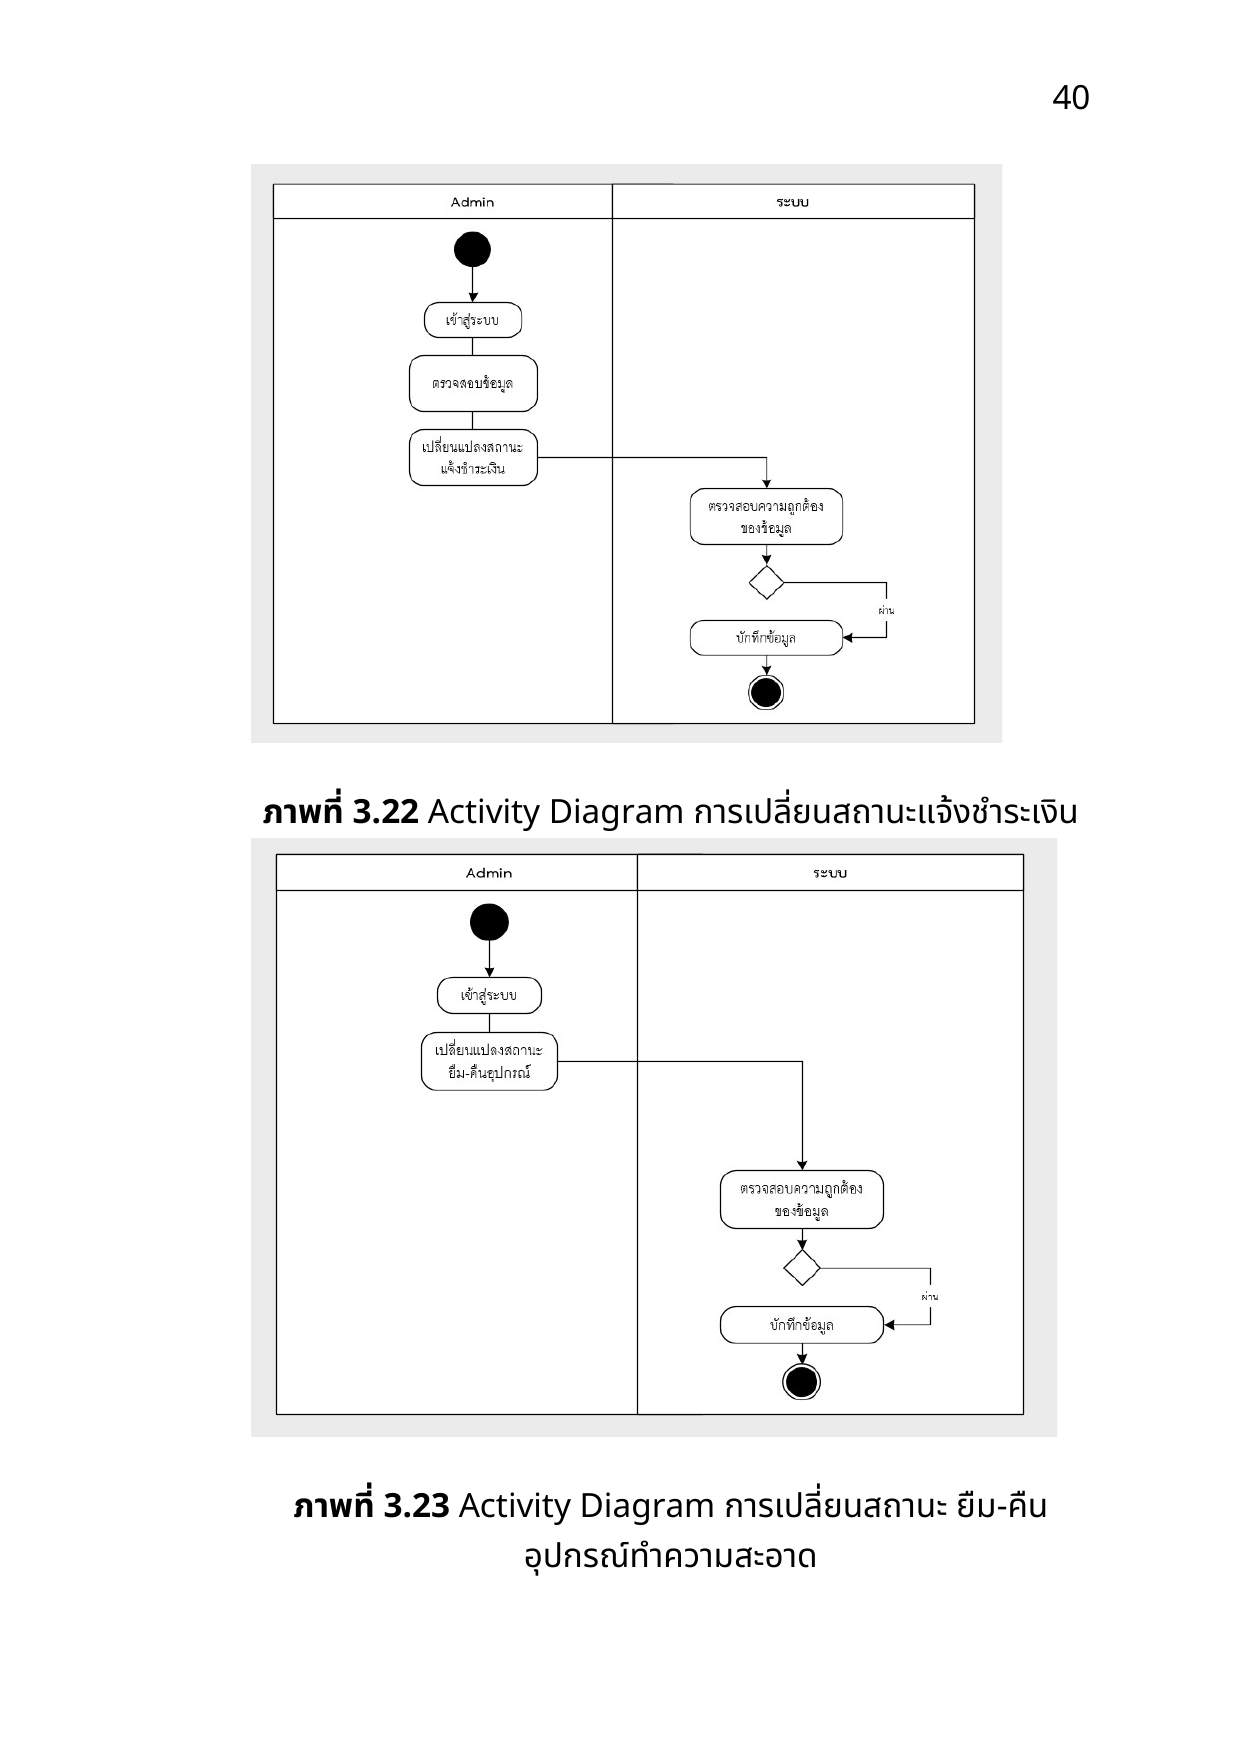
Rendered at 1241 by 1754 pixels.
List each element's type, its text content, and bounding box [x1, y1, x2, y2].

picture [251, 838, 1058, 1437]
text ภาพที่ 3.23 Activity Diagram การเปลี่ยนสถานะ ยืม-คืนอุปกรณ์ทำความสะอาด [251, 1482, 1090, 1583]
text ภาพที่ 3.22 Activity Diagram การเปลี่ยนสถานะแจ้งชำระเงิน [251, 788, 1090, 839]
picture [251, 164, 1003, 743]
